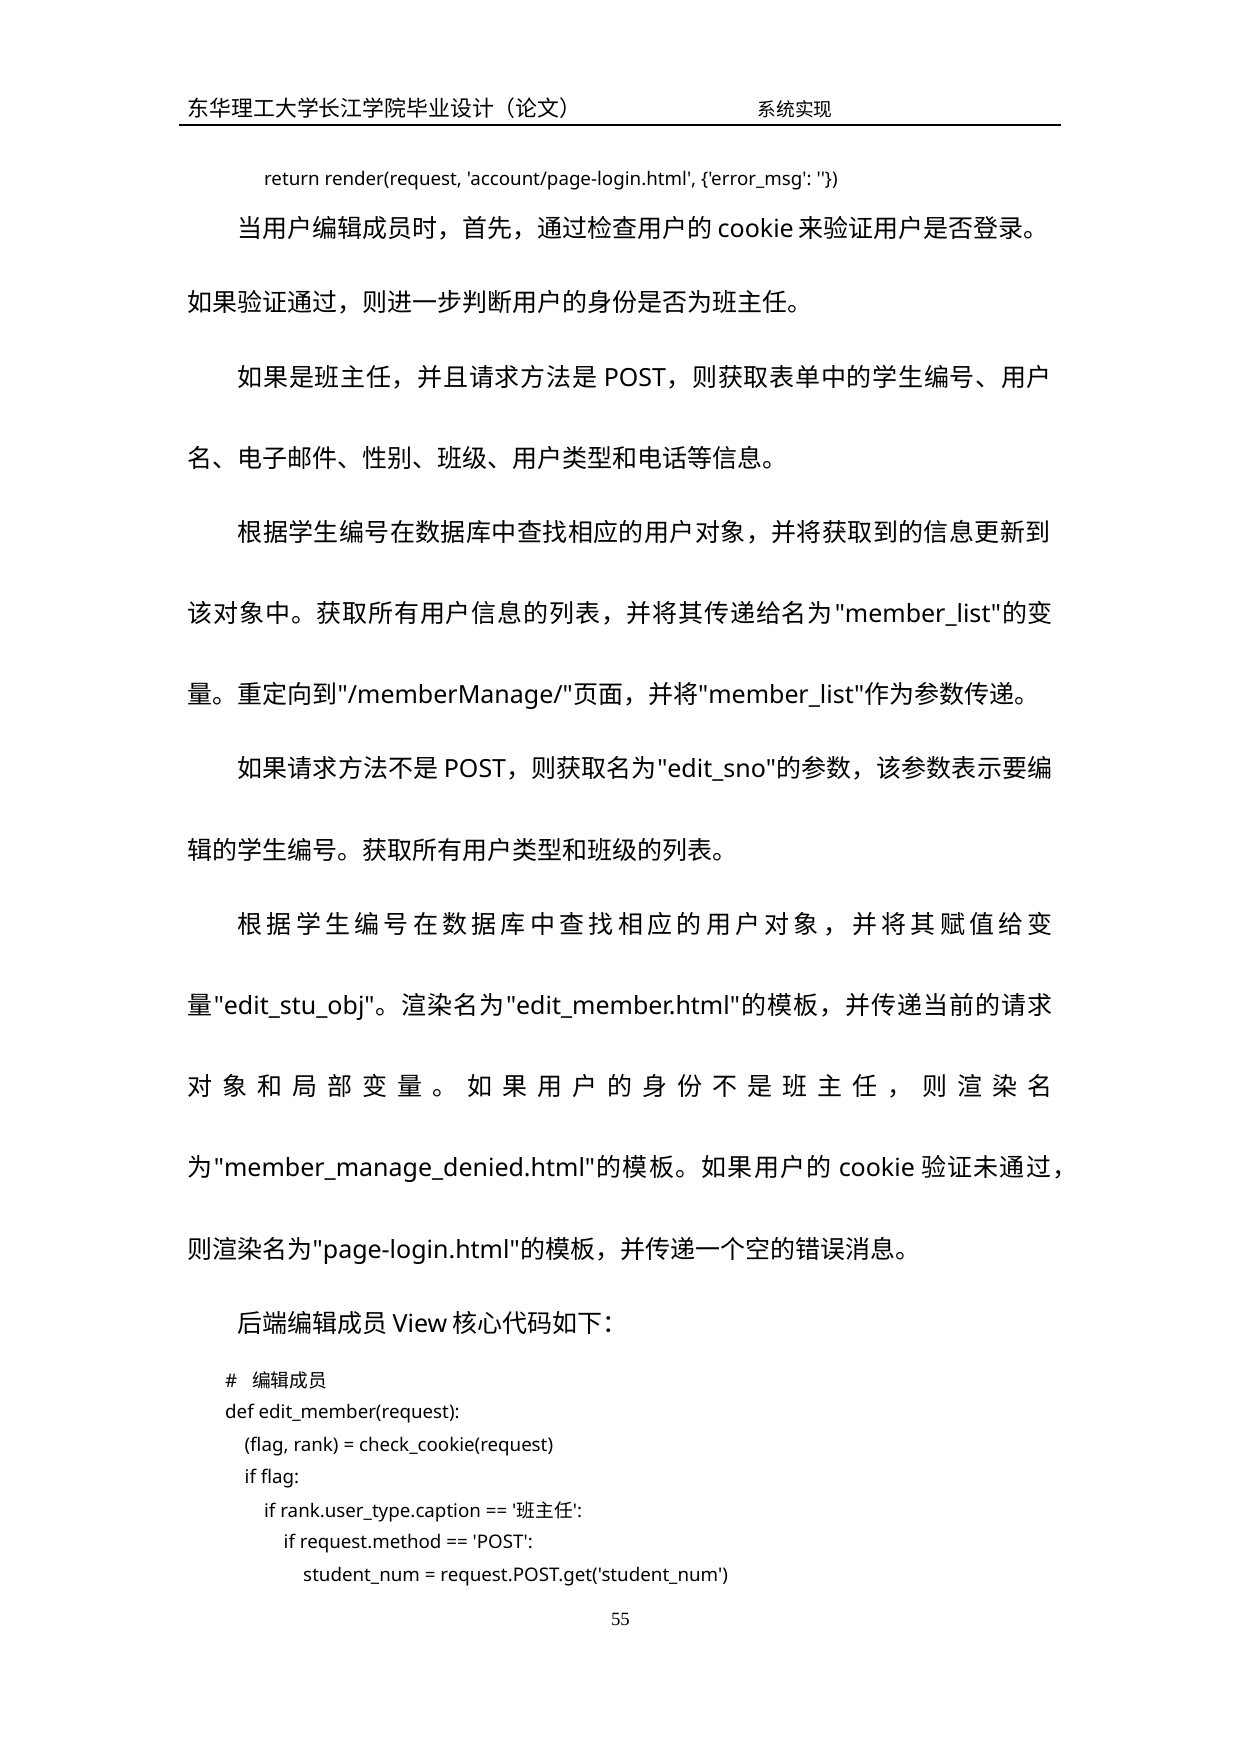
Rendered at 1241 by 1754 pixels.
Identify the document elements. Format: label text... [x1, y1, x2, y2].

text student_num = request.POST.get('student_num') [187, 1558, 1053, 1590]
text if request.method == 'POST': [187, 1525, 1053, 1558]
text 如果验证通过，则进一步判断用户的身份是否为班主任。 [187, 268, 1053, 333]
text if rank.user_type.caption == '班主任': [187, 1493, 1053, 1525]
text 根据学生编号在数据库中查找相应的用户对象，并将获取到的信息更新到该对象中。获取所有用户信息的列表，并将其传递给名为"member_list"的变量。重定向到"/memberManage/"页面，并将"member_list"作为参数传递。 [187, 498, 1053, 725]
text 如果是班主任，并且请求方法是POST，则获取表单中的学生编号、用户名、电子邮件、性别、班级、用户类型和电话等信息。 [187, 343, 1053, 489]
text 后端编辑成员View核心代码如下： [187, 1289, 1053, 1354]
text def edit_member(request): [187, 1395, 1053, 1428]
text if flag: [187, 1460, 1053, 1493]
text # 编辑成员 [187, 1363, 1053, 1395]
text 如果请求方法不是POST，则获取名为"edit_sno"的参数，该参数表示要编辑的学生编号。获取所有用户类型和班级的列表。 [187, 734, 1053, 881]
text 根据学生编号在数据库中查找相应的用户对象，并将其赋值给变量"edit_stu_obj"。渲染名为"edit_member.html"的模板，并传递当前的请求对象和局部变量。如果用户的身份不是班主任，则渲染名为"member_manage_denied.html"的模板。如果用户的cookie验证未通过，则渲染名为"page-login.html"的模板，并传递一个空的错误消息。 [187, 890, 1053, 1280]
text return render(request, 'account/page-login.html', {'error_msg': ''}) [187, 162, 1053, 194]
text (flag, rank) = check_cookie(request) [187, 1428, 1053, 1460]
text 当用户编辑成员时，首先，通过检查用户的cookie来验证用户是否登录。 [187, 194, 1053, 259]
